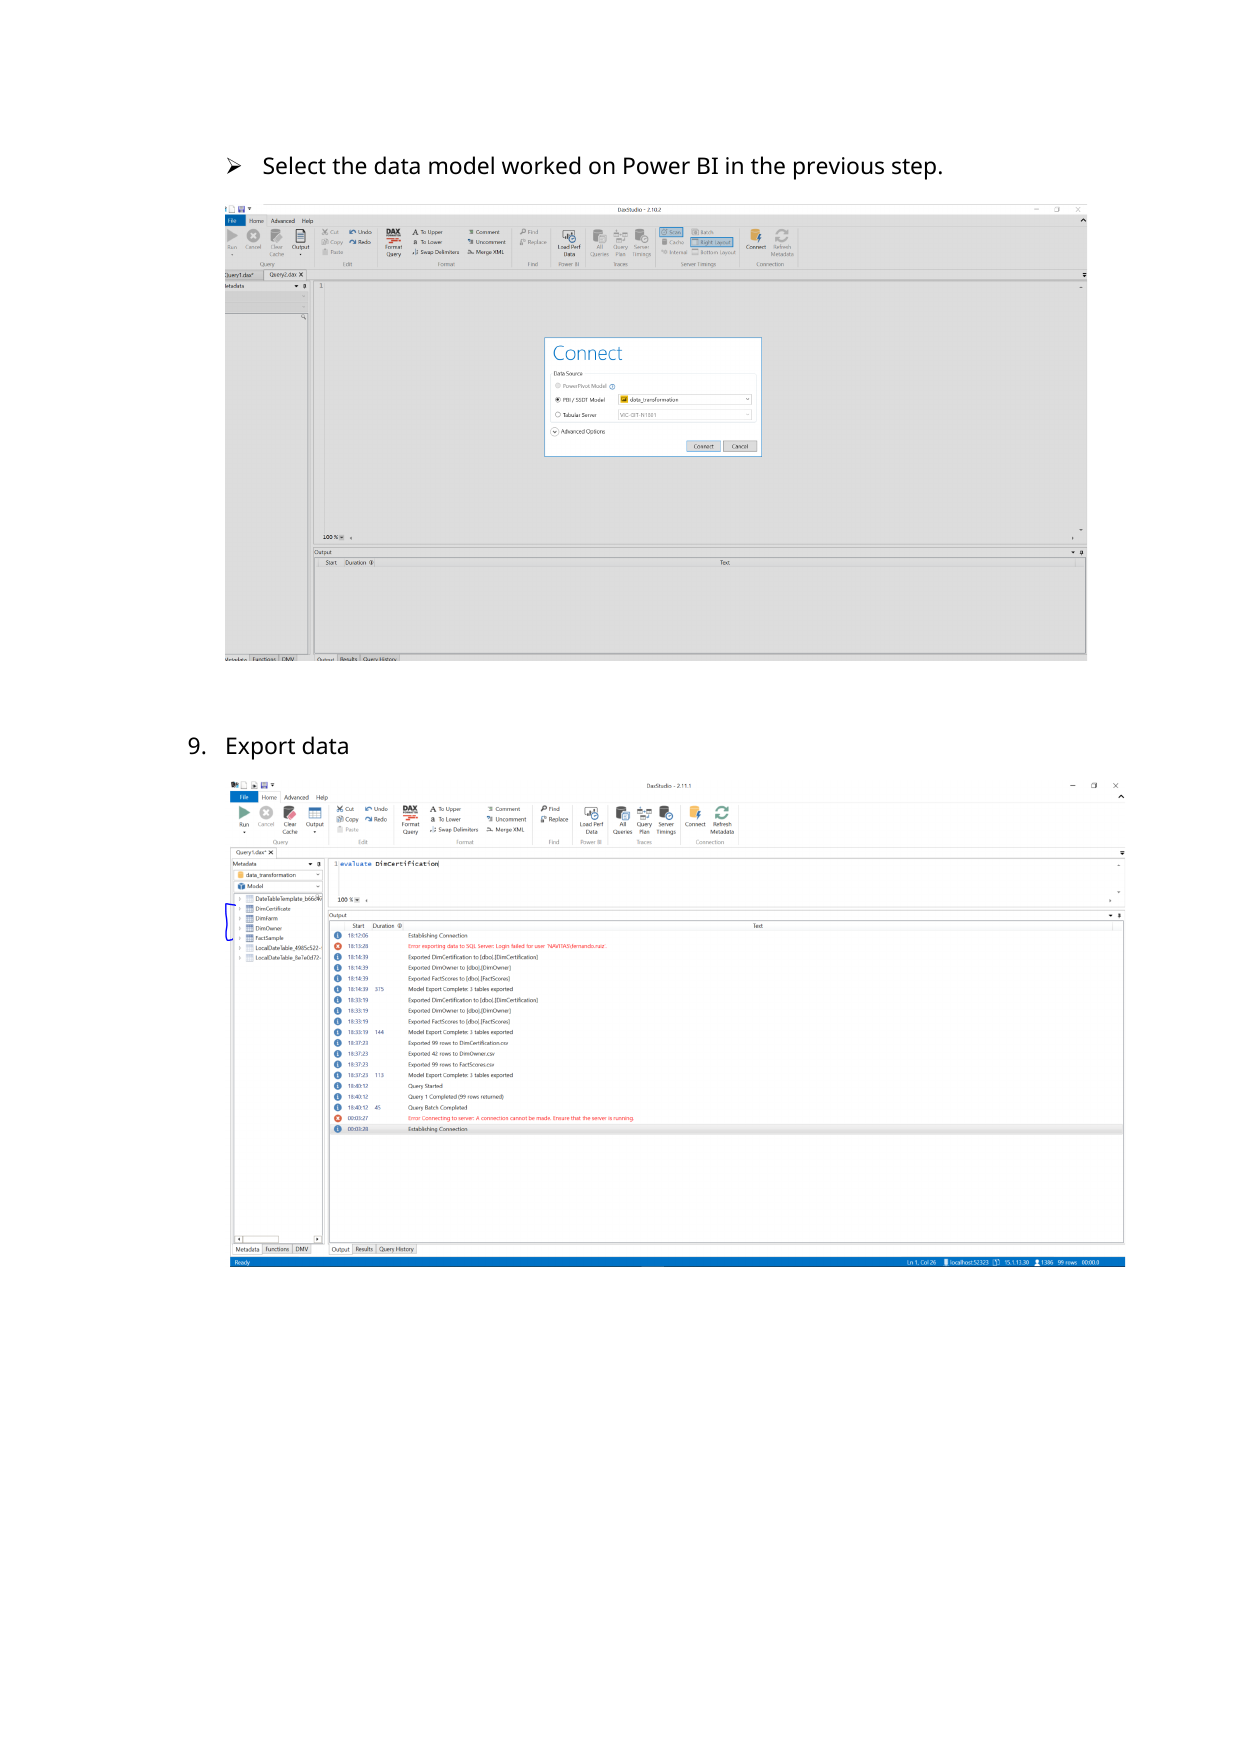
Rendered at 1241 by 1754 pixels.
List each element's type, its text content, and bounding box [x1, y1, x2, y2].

list Export data [187, 730, 1090, 761]
list Select the data model worked on Power BI in the previous step. [225, 150, 1090, 181]
picture [225, 204, 1088, 661]
picture [225, 780, 1126, 1267]
